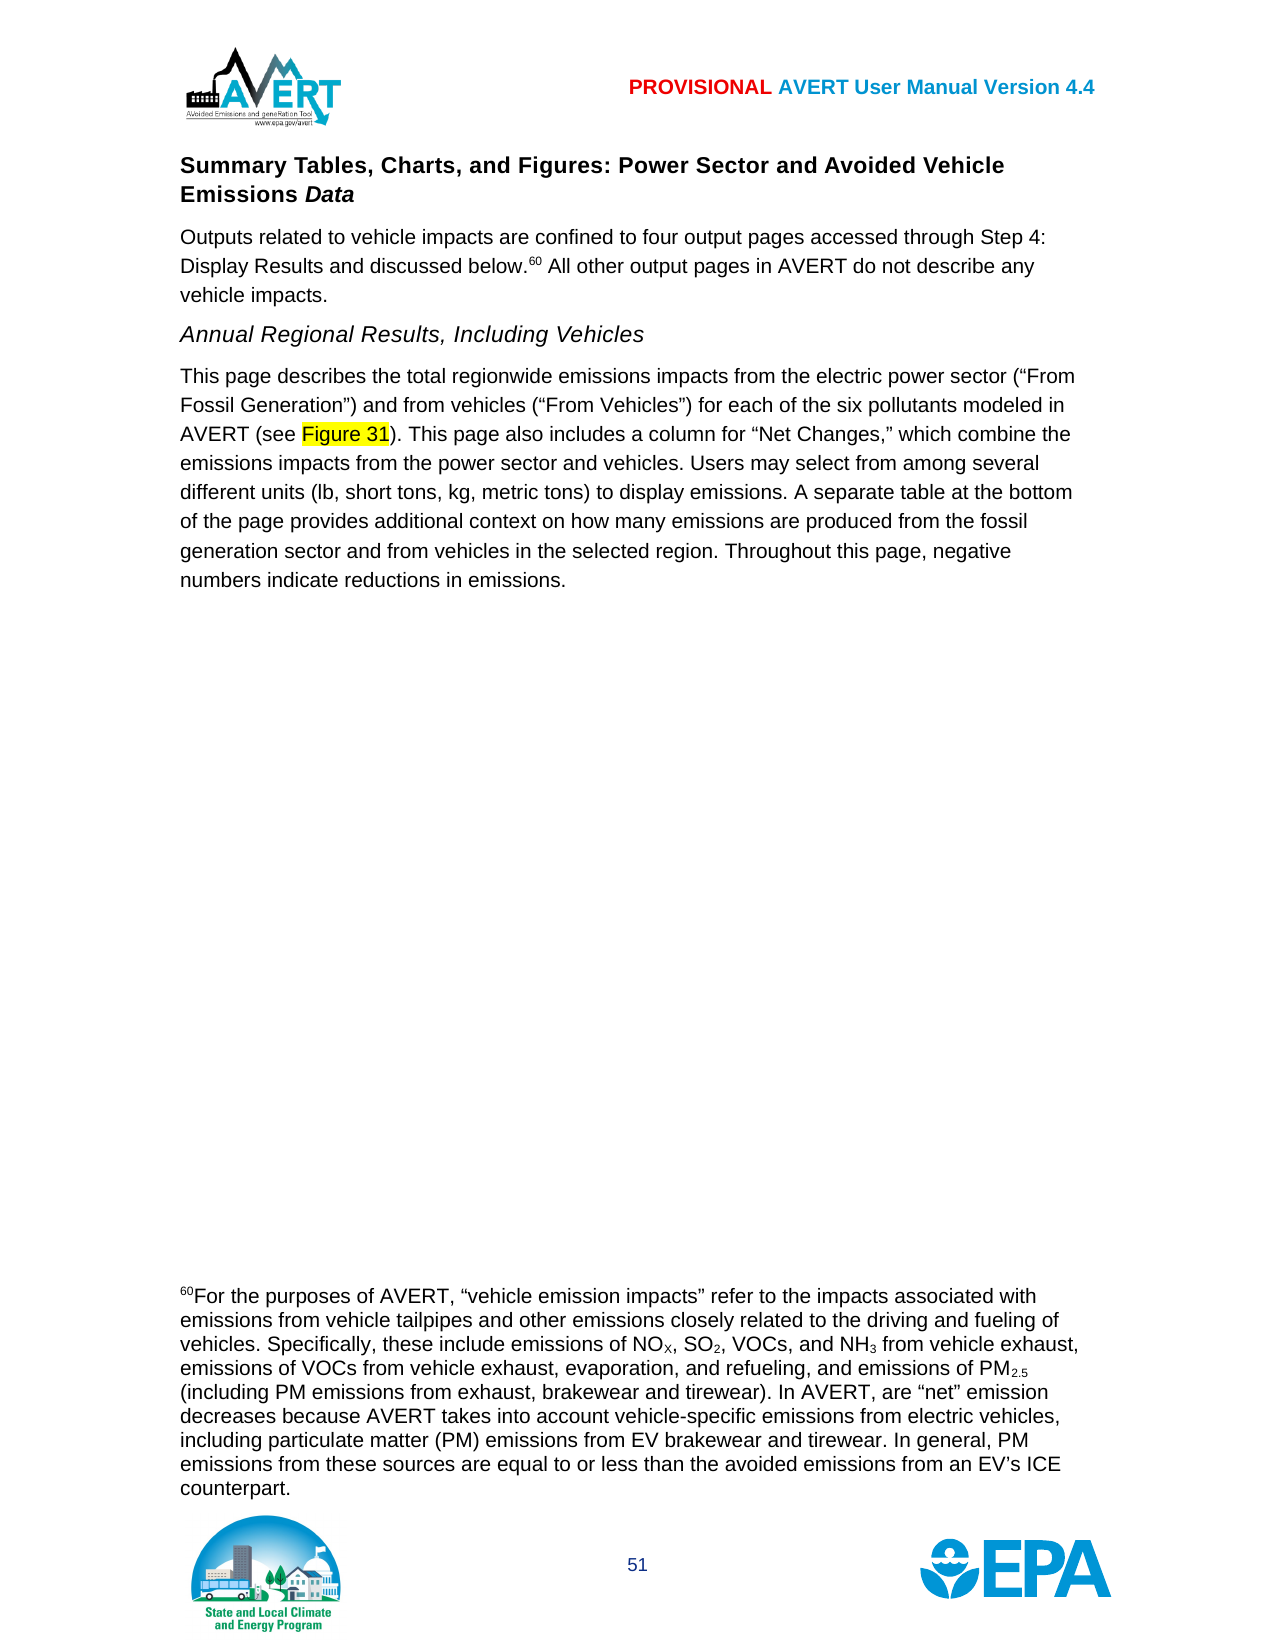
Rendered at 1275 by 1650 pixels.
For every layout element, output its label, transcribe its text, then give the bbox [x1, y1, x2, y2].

picture [180, 40, 347, 131]
subtitle Annual Regional Results, Including Vehicles [180, 321, 1095, 347]
text Outputs related to vehicle impacts are confined to four output pages accessed through Step 4: Display Results and discussed below. All other output pages in AVERT do not describe any vehicle impacts. [180, 221, 1095, 308]
text This page describes the total regionwide emissions impacts from the electric power sector (“From Fossil Generation”) and from vehicles (“From Vehicles”) for each of the six pollutants modeled in AVERT (see Figure 31). This page also includes a column for “Net Changes,” which combine the emissions impacts from the power sector and vehicles. Users may select from among several different units (lb, short tons, kg, metric tons) to display emissions. A separate table at the bottom of the page provides additional context on how many emissions are produced from the fossil generation sector and from vehicles in the selected region. Throughout this page, negative numbers indicate reductions in emissions. [180, 360, 1095, 593]
subtitle Summary Tables, Charts, and Figures: Power Sector and Avoided Vehicle Emissions Data [180, 150, 1095, 208]
picture [184, 1513, 348, 1640]
